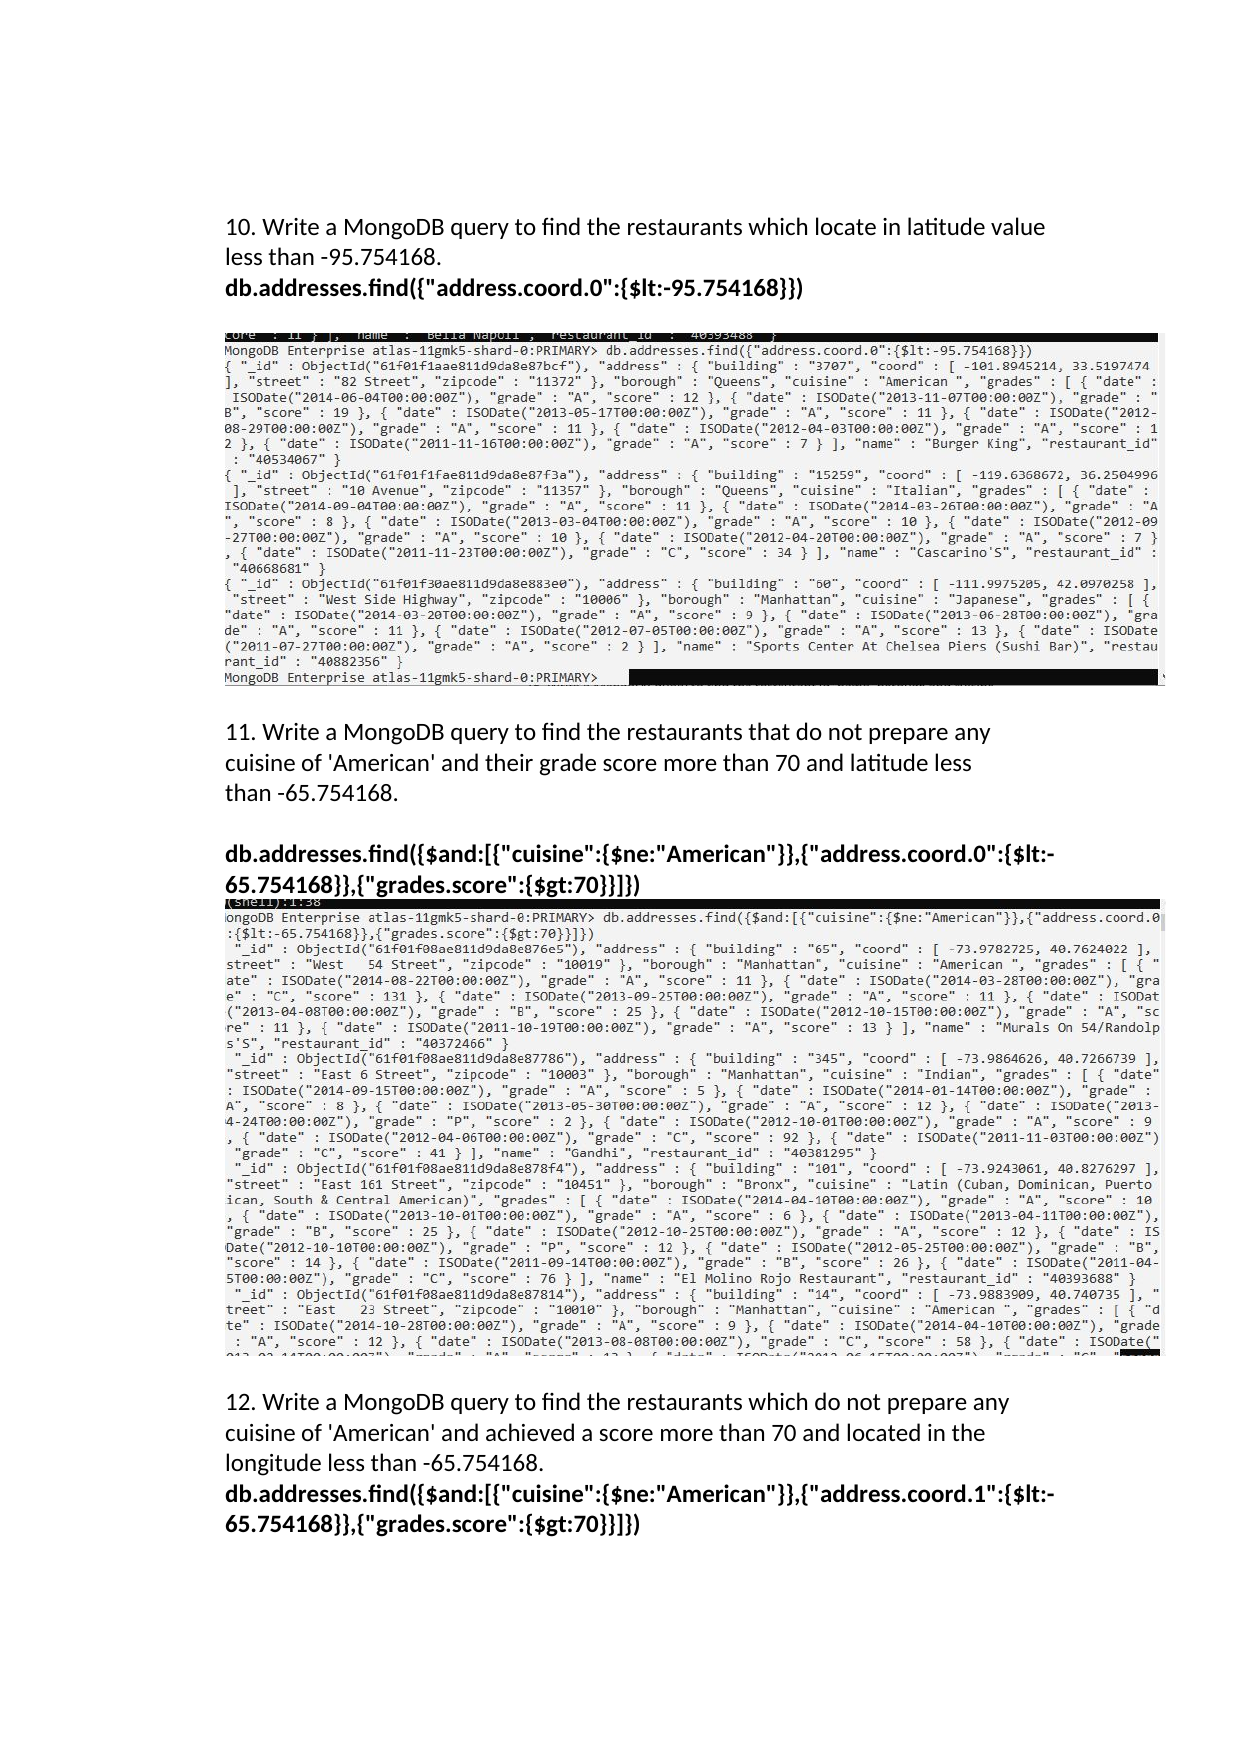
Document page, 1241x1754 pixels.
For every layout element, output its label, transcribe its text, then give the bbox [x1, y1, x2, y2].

text 12. Write a MongoDB query to find the restaurants which do not prepare any [225, 1386, 1090, 1417]
text cuisine of 'American' and their grade score more than 70 and latitude less [225, 747, 1090, 777]
picture [225, 333, 1166, 686]
text db.addresses.find({$and:[{"cuisine":{$ne:"American"}},{"address.coord.1":{$lt:-65.754168}},{"grades.score":{$gt:70}}]}) [225, 1478, 1090, 1539]
text less than -95.754168. [225, 242, 1090, 272]
text db.addresses.find({$and:[{"cuisine":{$ne:"American"}},{"address.coord.0":{$lt:-65.754168}},{"grades.score":{$gt:70}}]}) [225, 838, 1090, 899]
text longitude less than -65.754168. [225, 1447, 1090, 1478]
picture [225, 899, 1166, 1356]
text db.addresses.find({"address.coord.0":{$lt:-95.754168}}) [225, 272, 1090, 303]
text 11. Write a MongoDB query to find the restaurants that do not prepare any [225, 716, 1090, 747]
text 10. Write a MongoDB query to find the restaurants which locate in latitude value [225, 211, 1090, 242]
text than -65.754168. [225, 777, 1090, 808]
text cuisine of 'American' and achieved a score more than 70 and located in the [225, 1417, 1090, 1447]
